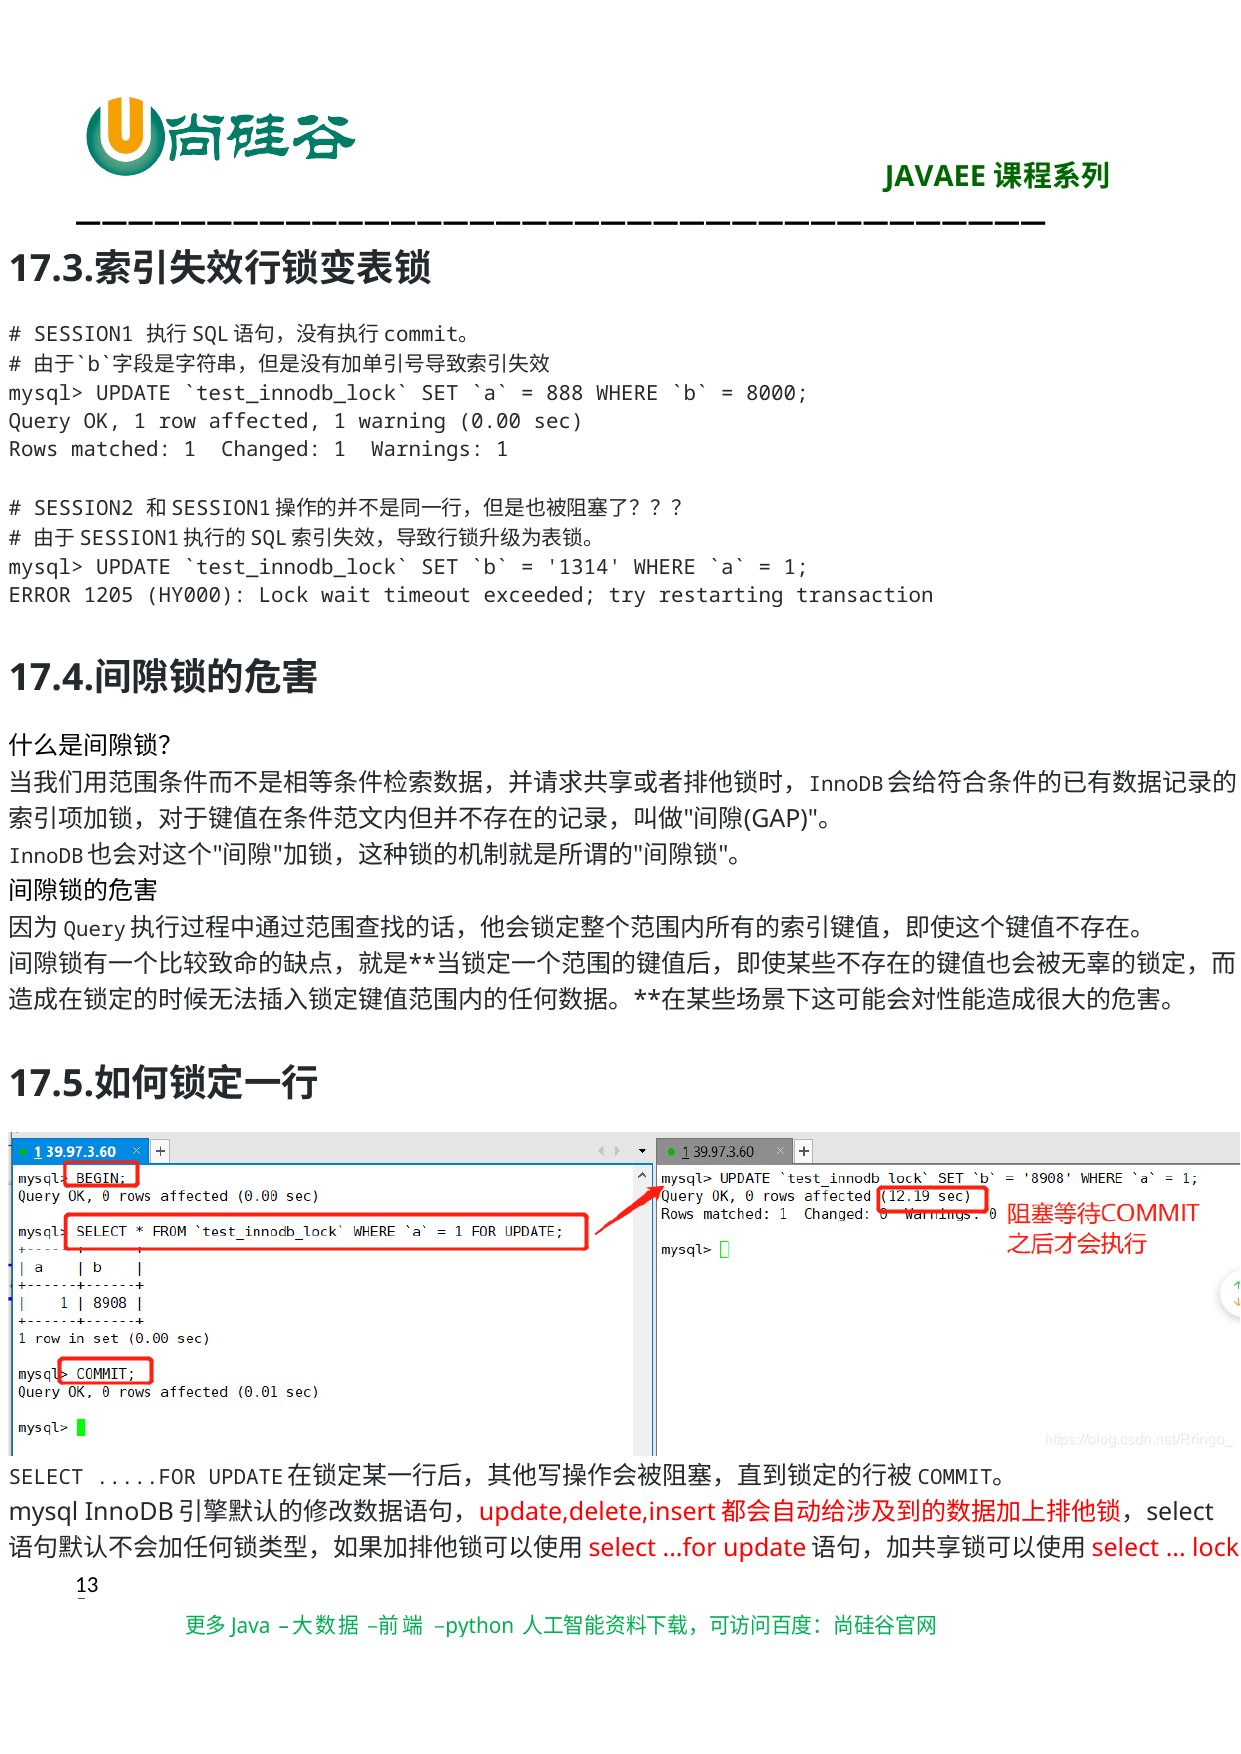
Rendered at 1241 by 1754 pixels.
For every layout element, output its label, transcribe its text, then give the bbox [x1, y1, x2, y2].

picture [86, 97, 356, 176]
text 因为Query执行过程中通过范围查找的话，他会锁定整个范围内所有的索引键值，即使这个键值不存在。 [8, 907, 1240, 943]
text Rows matched: 1 Changed: 1 Warnings: 1 [8, 434, 1240, 463]
text mysql> UPDATE `test_innodb_lock` SET `b` = '1314' WHERE `a` = 1; [8, 552, 1240, 580]
text ERROR 1205 (HY000): Lock wait timeout exceeded; try restarting transaction [8, 580, 1240, 609]
text 17.3.索引失效行锁变表锁 [8, 237, 1240, 292]
text # SESSION1 执行SQL语句，没有执行commit。 [8, 317, 1240, 347]
text 17.5.如何锁定一行 [8, 1053, 1240, 1108]
text # SESSION2 和SESSION1操作的并不是同一行，但是也被阻塞了？？？ [8, 491, 1240, 522]
picture [8, 1132, 1241, 1456]
text 什么是间隙锁？ [8, 726, 1240, 762]
text # 由于`b`字段是字符串，但是没有加单引号导致索引失效 [8, 347, 1240, 378]
text 当我们用范围条件而不是相等条件检索数据，并请求共享或者排他锁时，InnoDB会给符合条件的已有数据记录的索引项加锁，对于键值在条件范文内但并不存在的记录，叫做"间隙(GAP)"。 [8, 762, 1240, 834]
text SELECT .....FOR UPDATE在锁定某一行后，其他写操作会被阻塞，直到锁定的行被COMMIT。 [8, 1456, 1240, 1492]
text Query OK, 1 row affected, 1 warning (0.00 sec) [8, 406, 1240, 434]
text 17.4.间隙锁的危害 [8, 646, 1240, 701]
text mysql> UPDATE `test_innodb_lock` SET `a` = 888 WHERE `b` = 8000; [8, 378, 1240, 406]
text # 由于SESSION1执行的SQL索引失效，导致行锁升级为表锁。 [8, 522, 1240, 552]
text 间隙锁的危害 [8, 871, 1240, 907]
text 间隙锁有一个比较致命的缺点，就是**当锁定一个范围的键值后，即使某些不存在的键值也会被无辜的锁定，而造成在锁定的时候无法插入锁定键值范围内的任何数据。**在某些场景下这可能会対性能造成很大的危害。 [8, 943, 1240, 1016]
text InnoDB也会对这个"间隙"加锁，这种锁的机制就是所谓的"间隙锁"。 [8, 834, 1240, 871]
